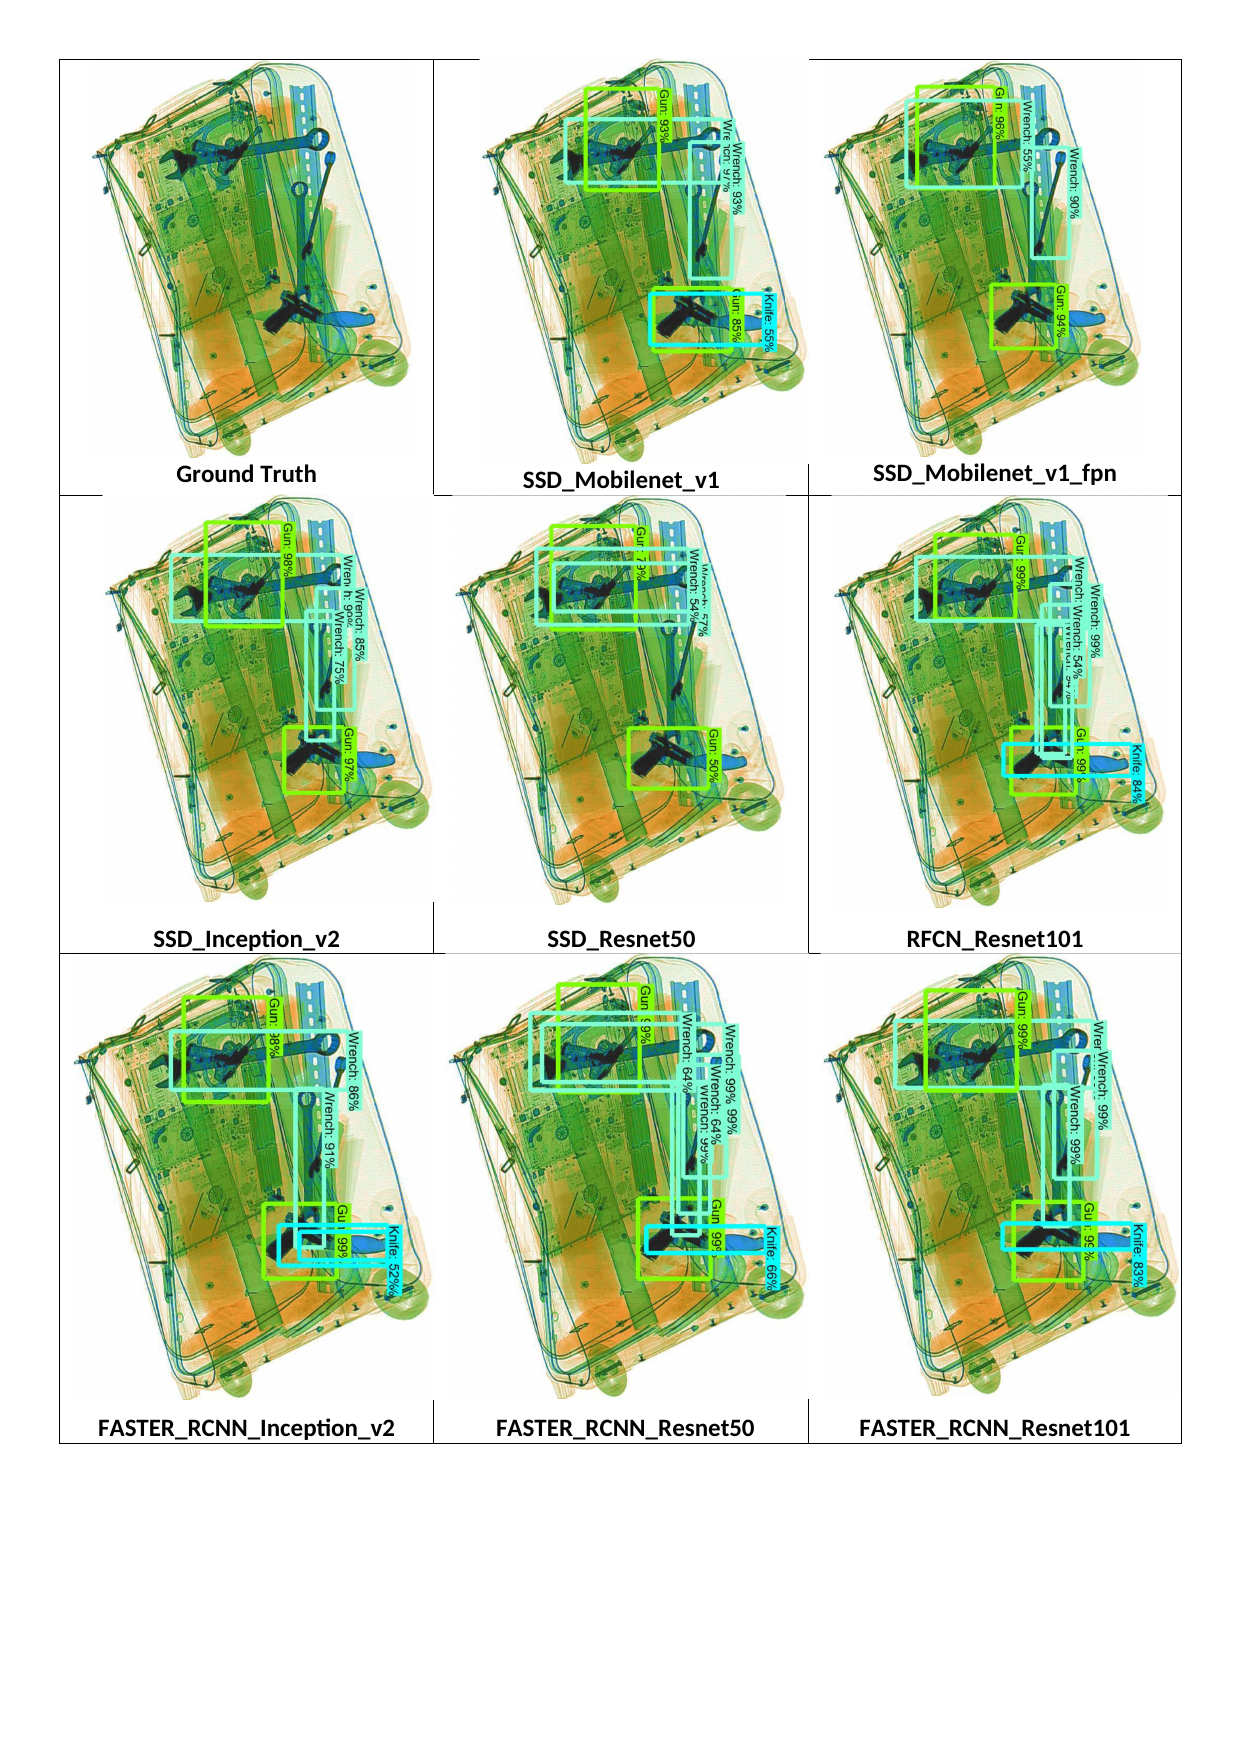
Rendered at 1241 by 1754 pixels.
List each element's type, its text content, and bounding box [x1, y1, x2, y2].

picture [822, 61, 1143, 457]
picture [480, 59, 809, 464]
picture [103, 495, 434, 902]
table_cell FASTER_RCNN_Resnet50 [434, 954, 808, 1443]
table_cell FASTER_RCNN_Inception_v2 [60, 954, 433, 1443]
picture [821, 954, 1181, 1396]
table_header Ground Truth [60, 60, 433, 494]
table_cell SSD_Inception_v2 [60, 496, 433, 953]
picture [90, 61, 413, 458]
table_cell SSD_Resnet50 [434, 496, 808, 953]
table_cell RFCN_Resnet101 [809, 496, 1181, 953]
table_cell FASTER_RCNN_Resnet101 [809, 954, 1181, 1443]
table_header SSD_Mobilenet_v1 [434, 60, 808, 494]
picture [446, 954, 809, 1399]
table_header SSD_Mobilenet_v1_fpn [809, 60, 1181, 494]
picture [453, 496, 786, 904]
picture [832, 496, 1168, 908]
picture [71, 955, 434, 1400]
